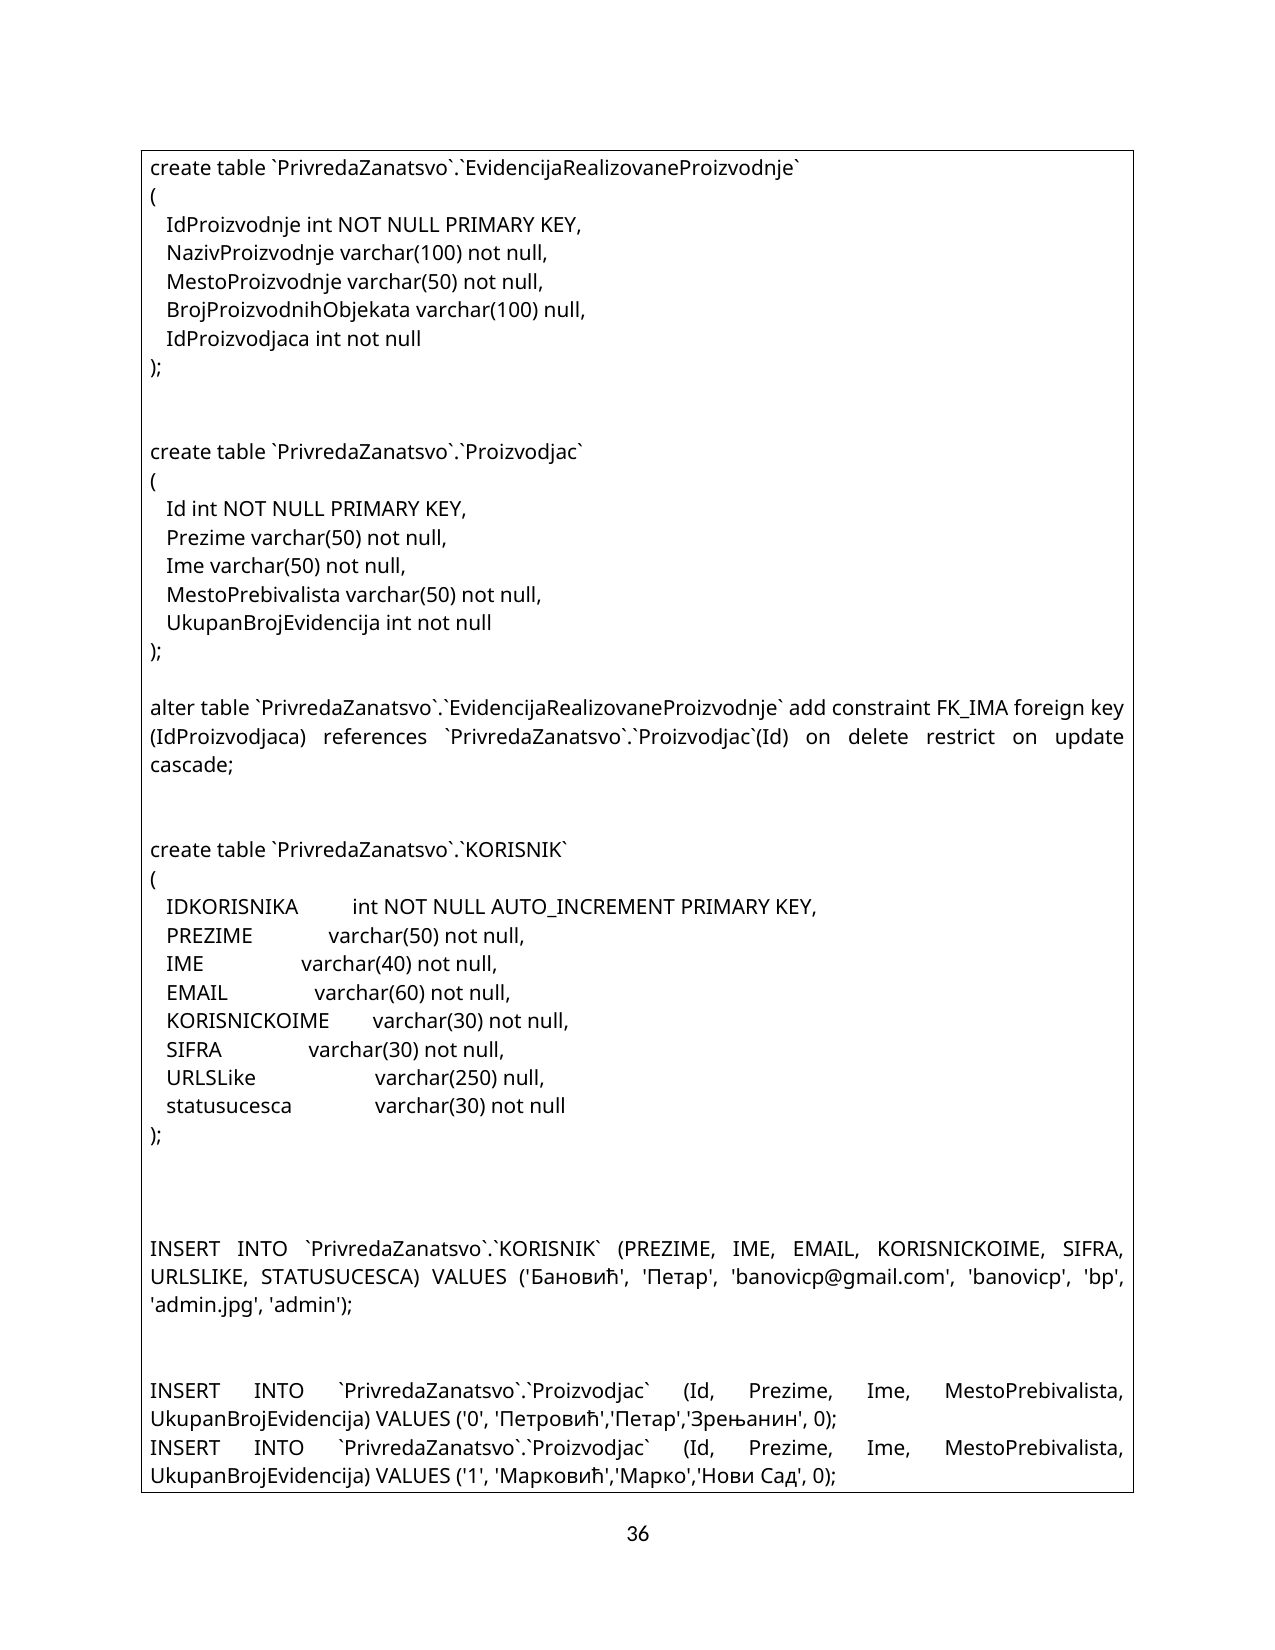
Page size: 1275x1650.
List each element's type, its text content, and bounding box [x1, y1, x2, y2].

text ); [150, 352, 1125, 381]
text PREZIME varchar(50) not null, [150, 921, 1125, 949]
text IdProizvodnje int NOT NULL PRIMARY KEY, [150, 210, 1125, 238]
text IdProizvodjaca int not null [150, 324, 1125, 352]
text BrojProizvodnihObjekata varchar(100) null, [150, 295, 1125, 324]
text alter table `PrivredaZanatsvo`.`EvidencijaRealizovaneProizvodnje` add constraint FK_IMA foreign key (IdProizvodjaca) references `PrivredaZanatsvo`.`Proizvodjac`(Id) on delete restrict on update cascade; [150, 693, 1125, 779]
text SIFRA varchar(30) not null, [150, 1035, 1125, 1063]
text EMAIL varchar(60) not null, [150, 978, 1125, 1006]
text KORISNICKOIME varchar(30) not null, [150, 1006, 1125, 1035]
text IME varchar(40) not null, [150, 949, 1125, 978]
text create table `PrivredaZanatsvo`.`KORISNIK` [150, 836, 1125, 864]
text IDKORISNIKA int NOT NULL AUTO_INCREMENT PRIMARY KEY, [150, 892, 1125, 921]
text Ime varchar(50) not null, [150, 551, 1125, 580]
text INSERT INTO `PrivredaZanatsvo`.`KORISNIK` (PREZIME, IME, EMAIL, KORISNICKOIME, SIFRA, URLSLIKE, STATUSUCESCA) VALUES ('Бановић', 'Петар', 'banovicp@gmail.com', 'banovicp', 'bp', 'admin.jpg', 'admin'); [150, 1234, 1125, 1319]
text ); [150, 1120, 1125, 1148]
text INSERT INTO `PrivredaZanatsvo`.`Proizvodjac` (Id, Prezime, Ime, MestoPrebivalista, UkupanBrojEvidencija) VALUES ('0', 'Петровић','Петар','Зрењанин', 0); [150, 1376, 1125, 1430]
text ( [150, 864, 1125, 892]
text UkupanBrojEvidencija int not null [150, 608, 1125, 637]
text ( [150, 182, 1125, 210]
text INSERT INTO `PrivredaZanatsvo`.`Proizvodjac` (Id, Prezime, Ime, MestoPrebivalista, UkupanBrojEvidencija) VALUES ('1', 'Марковић','Марко','Нови Сад', 0); [142, 1430, 1133, 1492]
text MestoProizvodnje varchar(50) not null, [150, 267, 1125, 295]
text ); [150, 637, 1125, 665]
text create table `PrivredaZanatsvo`.`Proizvodjac` [150, 437, 1125, 466]
text create table `PrivredaZanatsvo`.`EvidencijaRealizovaneProizvodnje` [142, 151, 1133, 182]
text MestoPrebivalista varchar(50) not null, [150, 580, 1125, 608]
text Id int NOT NULL PRIMARY KEY, [150, 494, 1125, 523]
text URLSLike varchar(250) null, [150, 1063, 1125, 1092]
text statusucesca varchar(30) not null [150, 1092, 1125, 1120]
text ( [150, 466, 1125, 494]
text Prezime varchar(50) not null, [150, 523, 1125, 551]
text NazivProizvodnje varchar(100) not null, [150, 238, 1125, 267]
